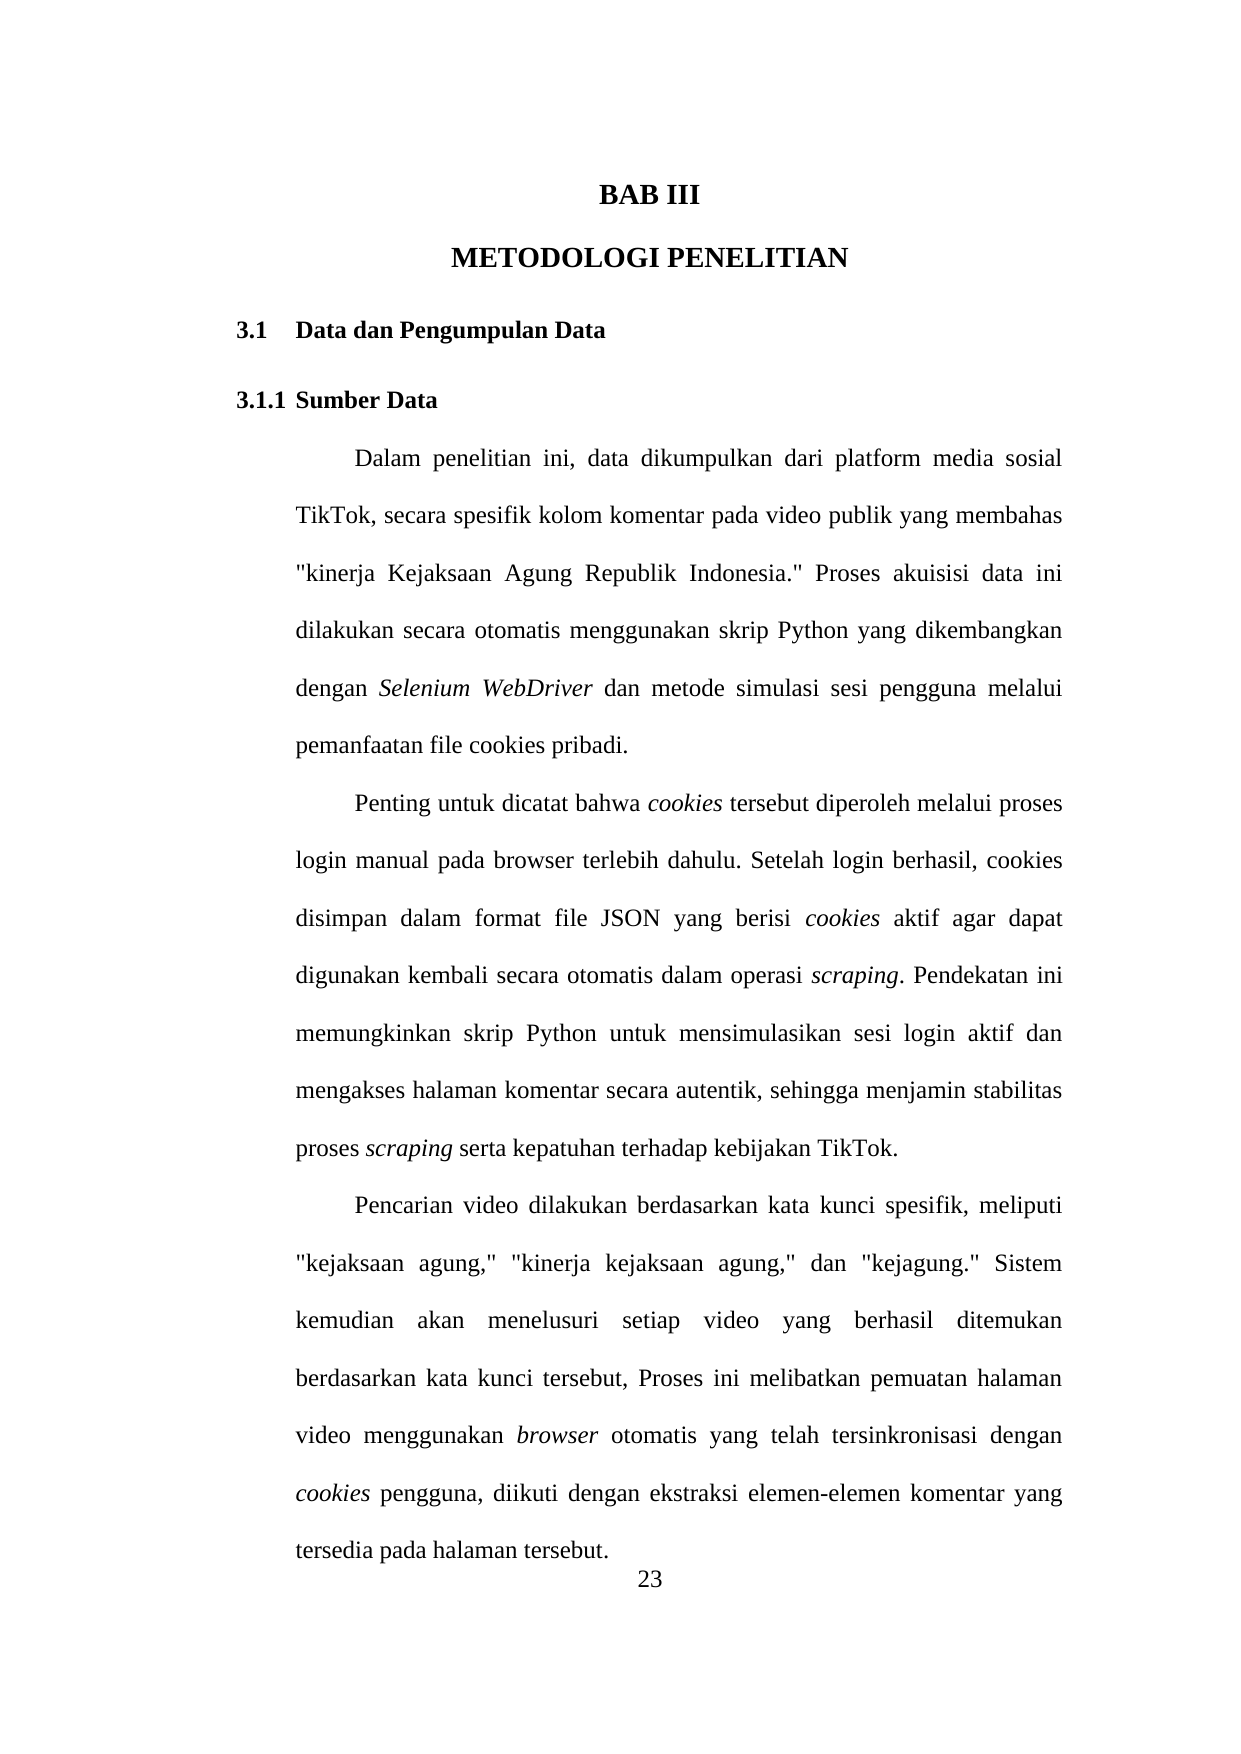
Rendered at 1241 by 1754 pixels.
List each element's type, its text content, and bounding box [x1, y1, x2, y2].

subtitle METODOLOGI PENELITIAN [236, 240, 1063, 273]
text Penting untuk dicatat bahwa cookies tersebut diperoleh melalui proses login manual pada browser terlebih dahulu. Setelah login berhasil, cookies disimpan dalam format file JSON yang berisi cookies aktif agar dapat digunakan kembali secara otomatis dalam operasi scraping. Pendekatan ini memungkinkan skrip Python untuk mensimulasikan sesi login aktif dan mengakses halaman komentar secara autentik, sehingga menjamin stabilitas proses scraping serta kepatuhan terhadap kebijakan TikTok. [295, 788, 1063, 1162]
subtitle BAB III [236, 177, 1063, 211]
text Pencarian video dilakukan berdasarkan kata kunci spesifik, meliputi "kejaksaan agung," "kinerja kejaksaan agung," dan "kejagung." Sistem kemudian akan menelusuri setiap video yang berhasil ditemukan berdasarkan kata kunci tersebut, Proses ini melibatkan pemuatan halaman video menggunakan browser otomatis yang telah tersinkronisasi dengan cookies pengguna, diikuti dengan ekstraksi elemen-elemen komentar yang tersedia pada halaman tersebut. [295, 1190, 1063, 1564]
text Dalam penelitian ini, data dikumpulkan dari platform media sosial TikTok, secara spesifik kolom komentar pada video publik yang membahas "kinerja Kejaksaan Agung Republik Indonesia." Proses akuisisi data ini dilakukan secara otomatis menggunakan skrip Python yang dikembangkan dengan Selenium WebDriver dan metode simulasi sesi pengguna melalui pemanfaatan file cookies pribadi. [295, 443, 1063, 759]
text Data dan Pengumpulan Data [236, 315, 1063, 344]
text Sumber Data [236, 385, 1063, 414]
